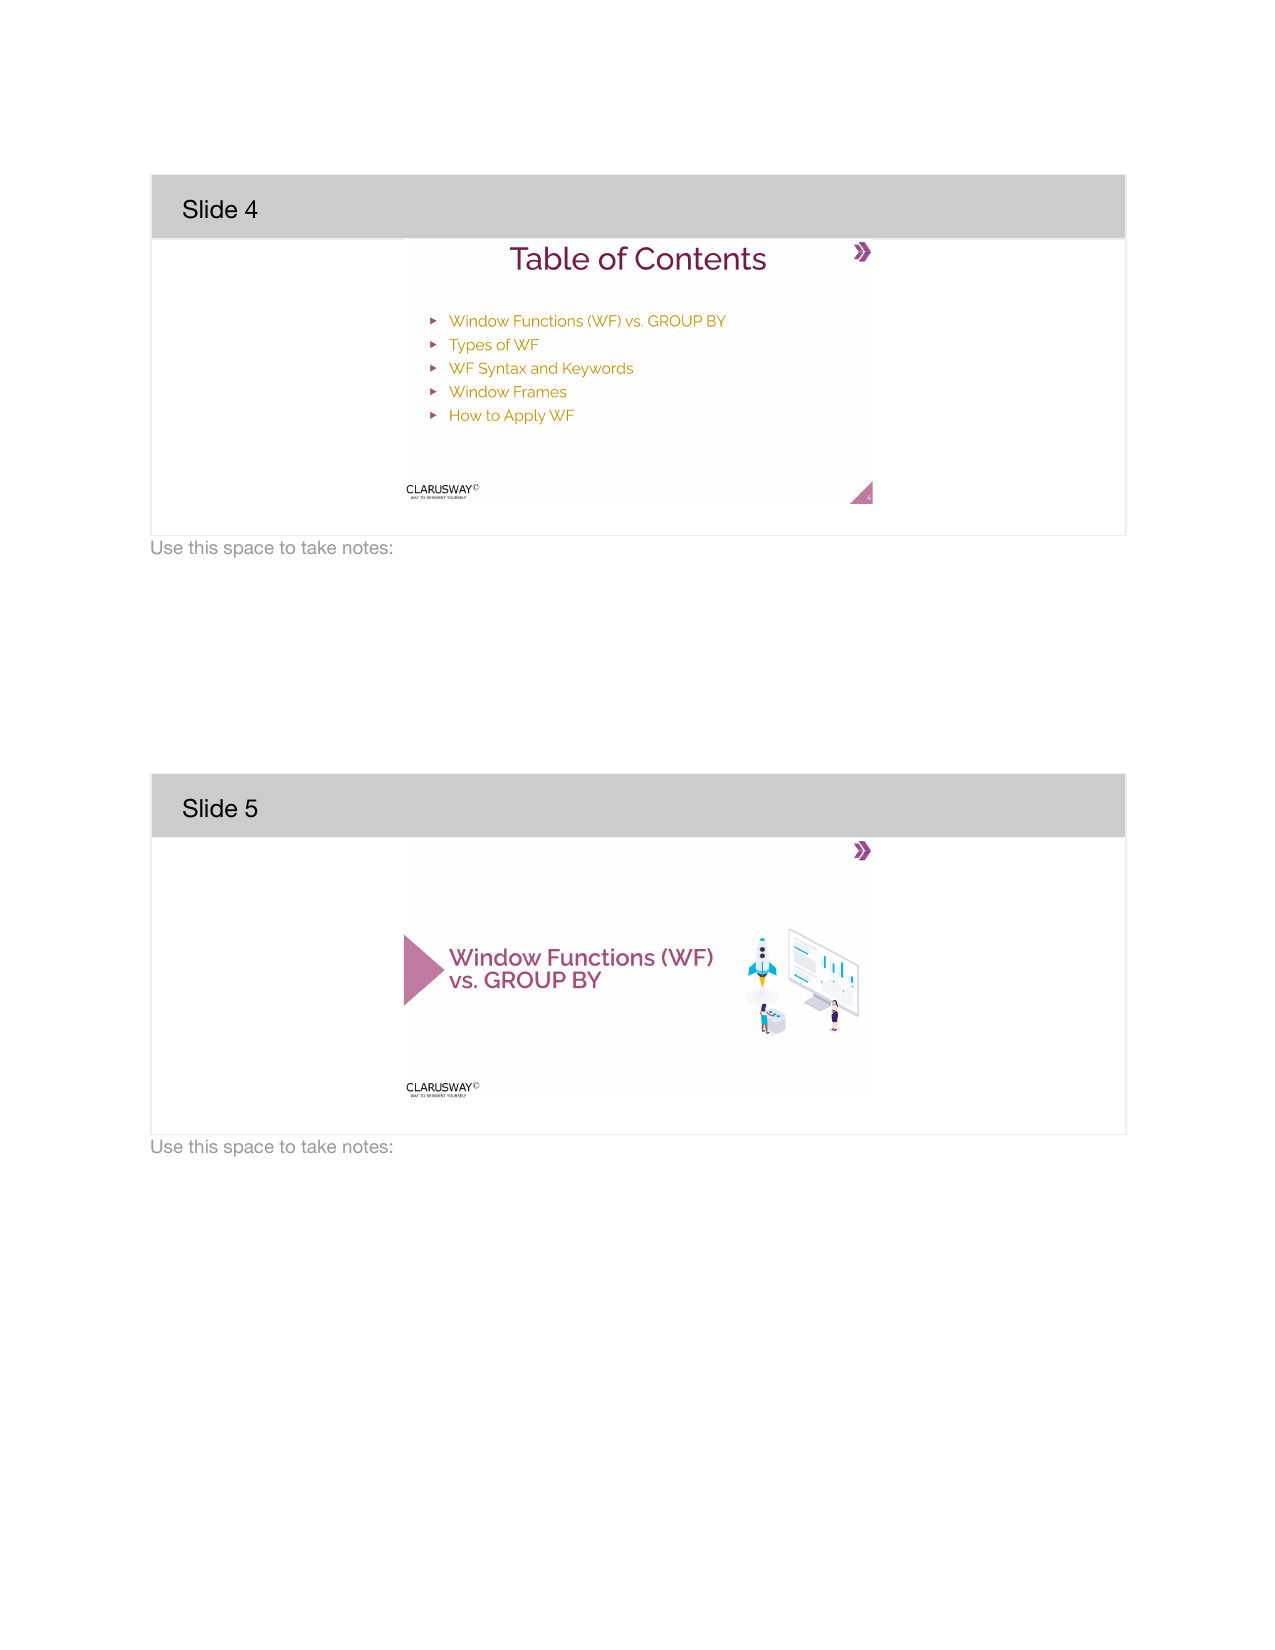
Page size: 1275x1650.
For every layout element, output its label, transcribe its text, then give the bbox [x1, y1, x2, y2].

picture [403, 838, 873, 1102]
table_cell [152, 838, 1125, 1133]
text Use this space to take notes: [150, 1135, 1125, 1159]
table_header Slide 5 [152, 774, 1125, 837]
picture [403, 239, 873, 504]
text Use this space to take notes: [150, 536, 1125, 560]
table_header Slide 4 [152, 175, 1125, 238]
table_cell [152, 240, 1125, 534]
